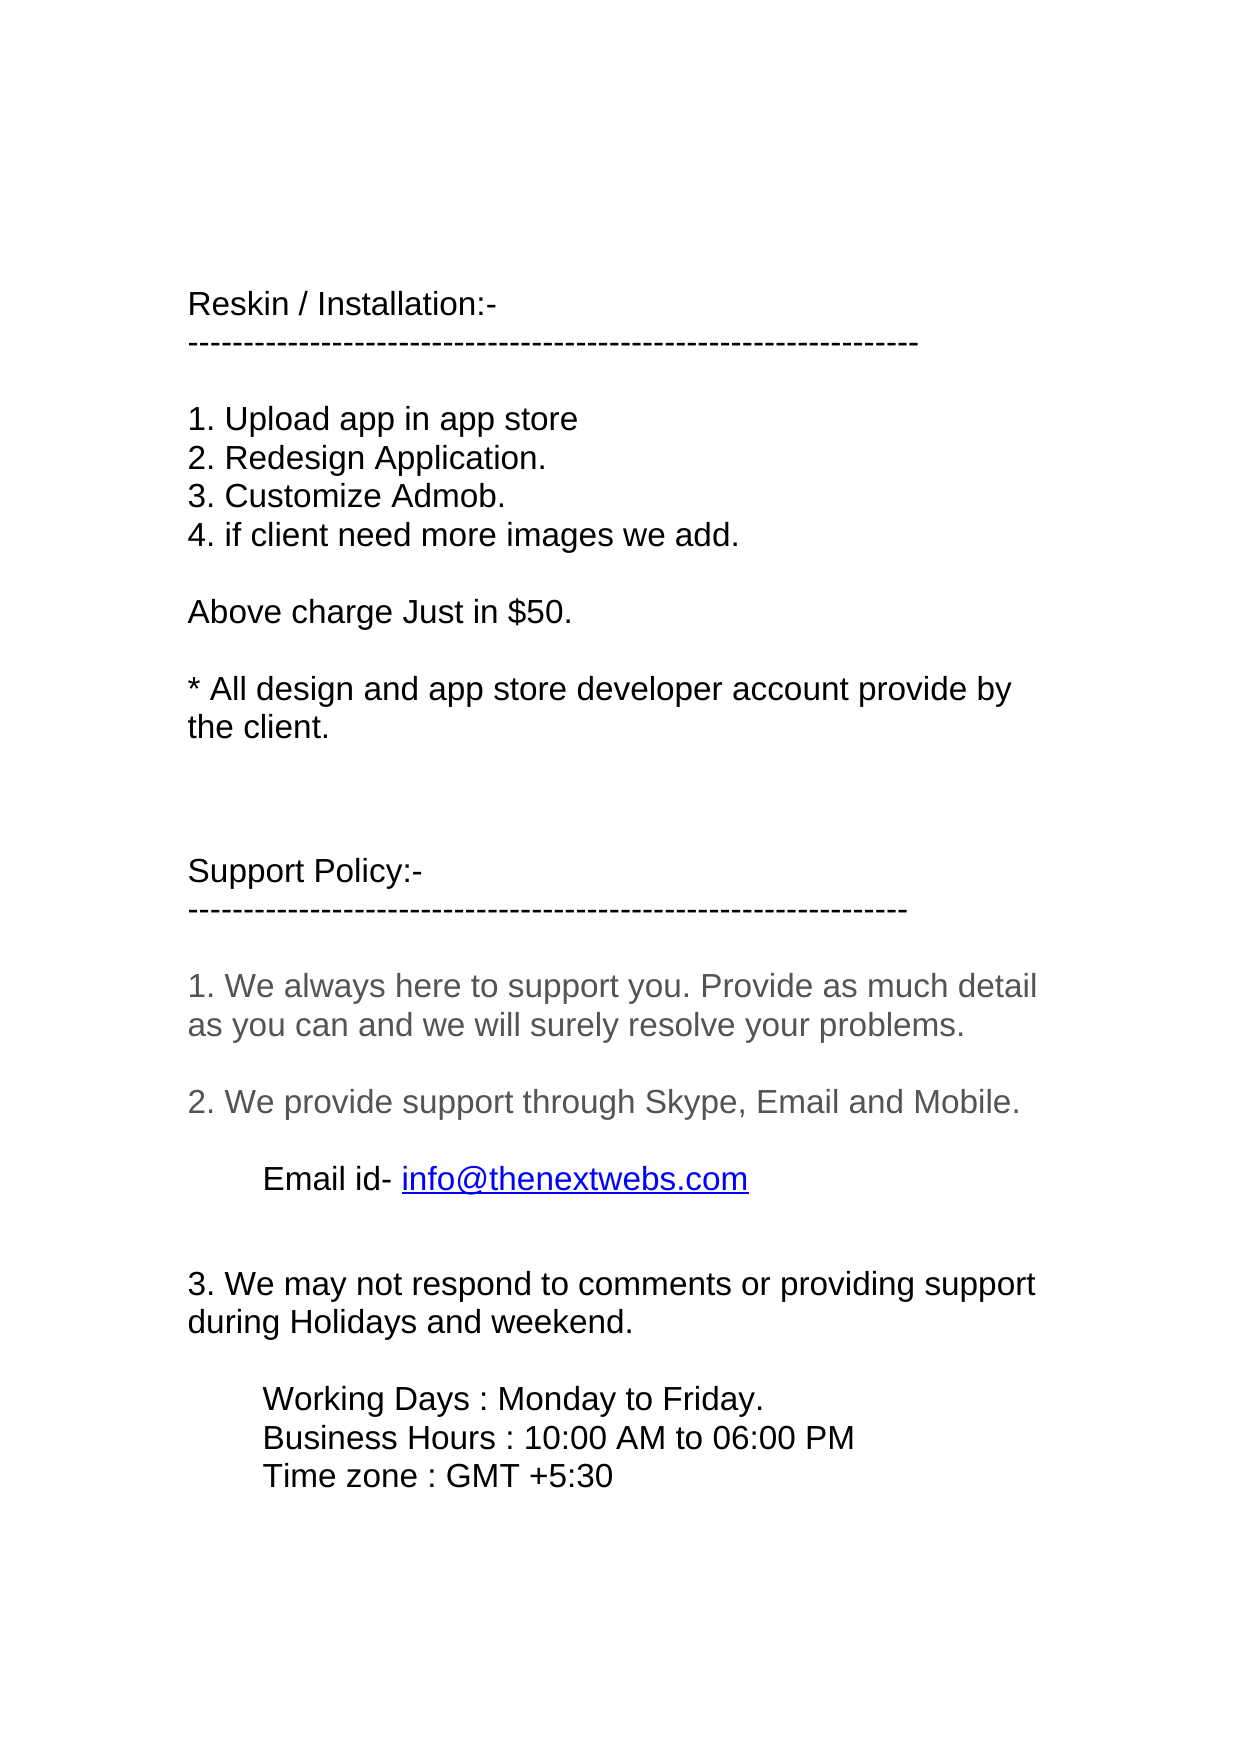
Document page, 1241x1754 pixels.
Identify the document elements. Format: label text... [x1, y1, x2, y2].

text Working Days : Monday to Friday. Business Hours : 10:00 AM to 06:00 PM Time zone : GMT +5:30 [262, 1341, 1053, 1495]
text Support Policy:- ----------------------------------------------------------------- 1. We always here to support you. Provide as much detail as you can and we will surely resolve your problems. [187, 851, 1053, 1043]
text 3. We may not respond to comments or providing support during Holidays and weekend. [187, 1226, 1053, 1341]
text Reskin / Installation:- ------------------------------------------------------------------ 1. Upload app in app store 2. Redesign Application. 3. Customize Admob. [187, 284, 1053, 515]
text Above charge Just in $50. [187, 592, 1053, 630]
text Email id- info@thenextwebs.com [262, 1120, 1053, 1226]
text 4. if client need more images we add. [187, 515, 1053, 553]
text * All design and app store developer account provide by the client. [187, 630, 1053, 774]
text 2. We provide support through Skype, Email and Mobile. [187, 1082, 1053, 1120]
